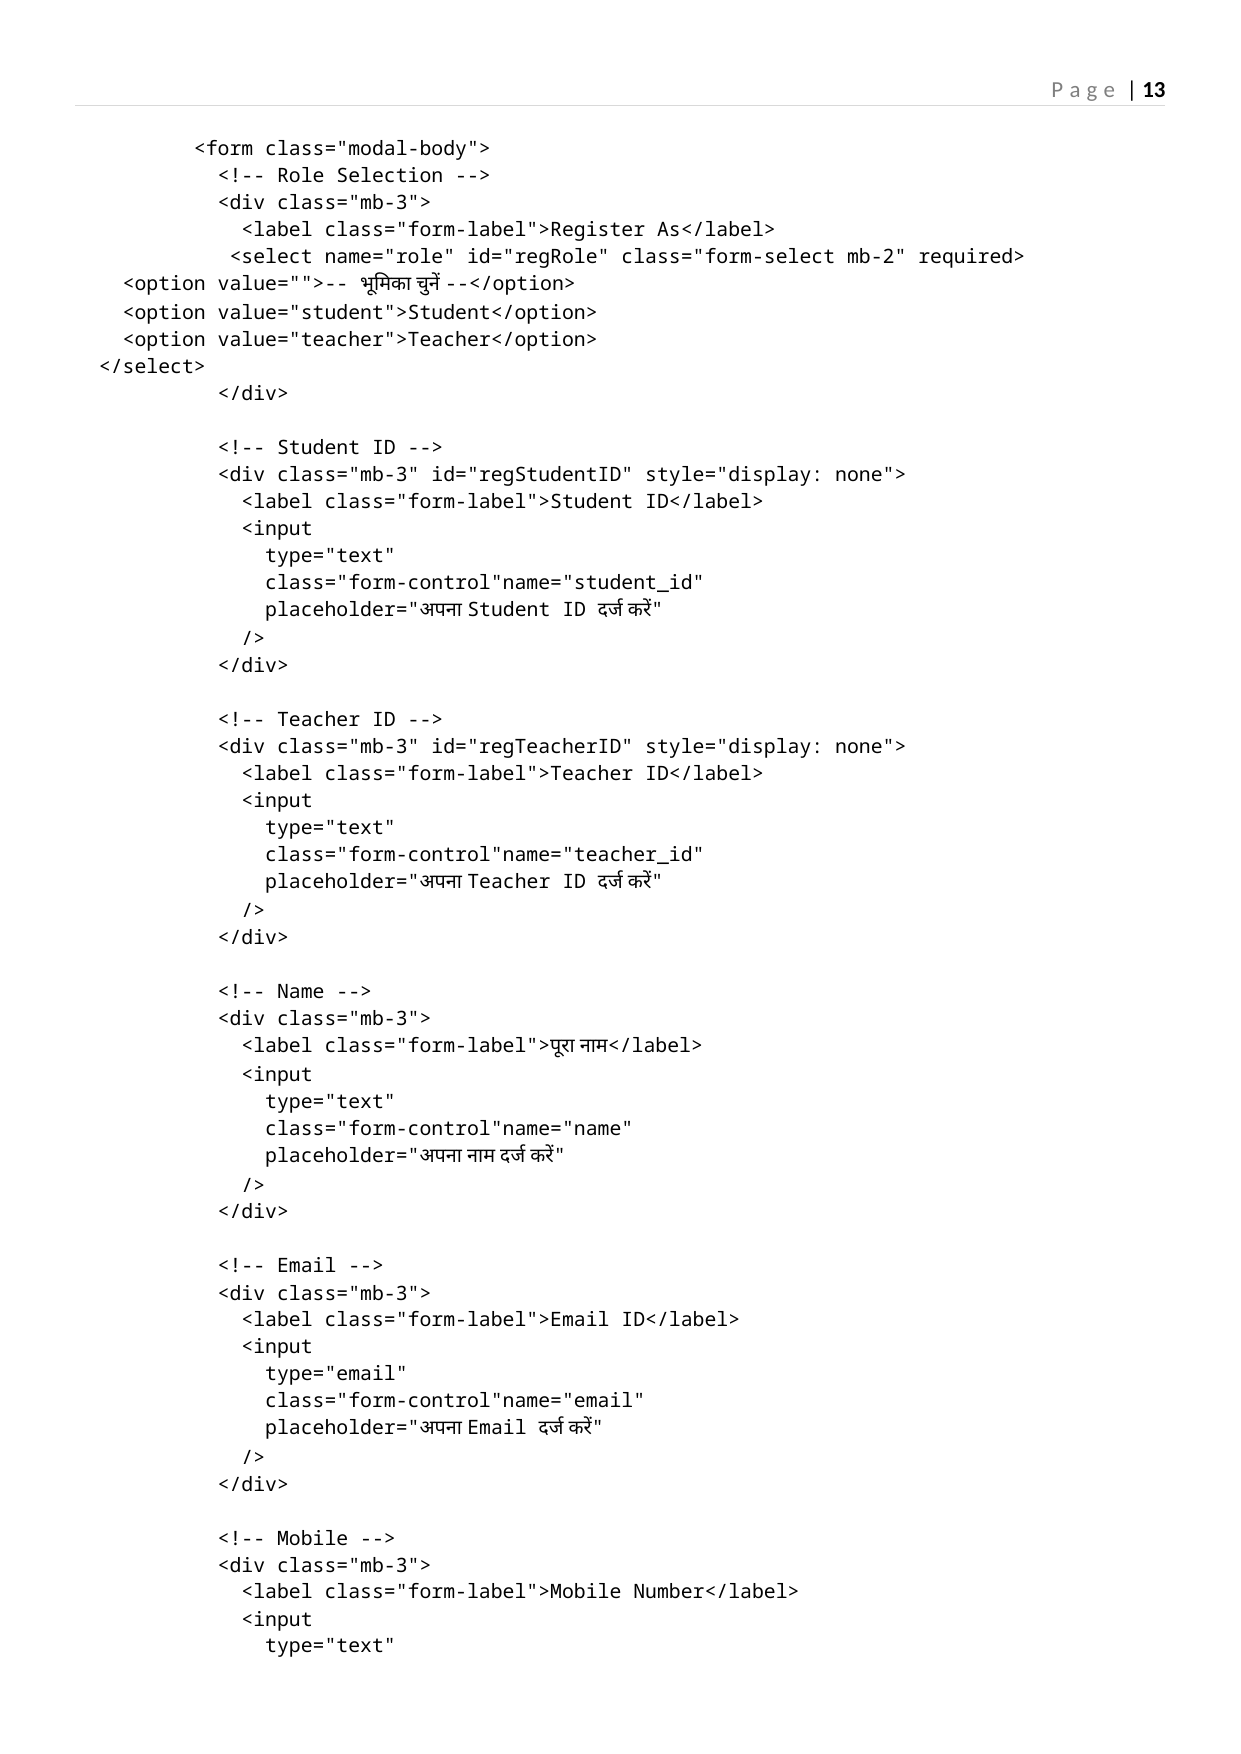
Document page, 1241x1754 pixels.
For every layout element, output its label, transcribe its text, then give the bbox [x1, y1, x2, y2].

text <!-- Student ID --> [75, 433, 1165, 460]
text <!-- Teacher ID --> [75, 705, 1165, 732]
text class="form-control"name="student_id" [75, 568, 1165, 595]
text type="text" [75, 541, 1165, 568]
text <label class="form-label">Student ID</label> [75, 487, 1165, 514]
text <div class="mb-3"> [75, 1279, 1165, 1306]
text class="form-control"name="email" [75, 1387, 1165, 1414]
text <!-- Role Selection --> [75, 161, 1165, 188]
text <!-- Mobile --> [75, 1524, 1165, 1551]
text </div> [75, 1470, 1165, 1497]
text <input [75, 786, 1165, 813]
text type="text" [75, 813, 1165, 840]
text type="text" [75, 1632, 1165, 1659]
text class="form-control"name="name" [75, 1114, 1165, 1142]
text placeholder="अपना Student ID दर्ज करें" [75, 595, 1165, 624]
text /> [75, 1171, 1165, 1198]
text <div class="mb-3"> [75, 1551, 1165, 1578]
text placeholder="अपना नाम दर्ज करें" [75, 1142, 1165, 1171]
text placeholder="अपना Email दर्ज करें" [75, 1414, 1165, 1443]
text </div> [75, 379, 1165, 406]
text <form class="modal-body"> [75, 134, 1165, 161]
text </div> [75, 1198, 1165, 1225]
text </div> [75, 651, 1165, 678]
text /> [75, 1443, 1165, 1470]
text <!-- Email --> [75, 1252, 1165, 1279]
text <option value="">-- भूमिका चुनें --</option> [75, 269, 1165, 298]
text <input [75, 514, 1165, 541]
text <input [75, 1333, 1165, 1360]
text class="form-control"name="teacher_id" [75, 840, 1165, 867]
text <label class="form-label">Email ID</label> [75, 1306, 1165, 1333]
text /> [75, 896, 1165, 923]
text <div class="mb-3"> [75, 188, 1165, 215]
text <div class="mb-3" id="regTeacherID" style="display: none"> [75, 732, 1165, 759]
text <label class="form-label">पूरा नाम</label> [75, 1031, 1165, 1061]
text <input [75, 1061, 1165, 1088]
text <div class="mb-3"> [75, 1004, 1165, 1031]
text type="text" [75, 1088, 1165, 1114]
text <select name="role" id="regRole" class="form-select mb-2" required> [75, 242, 1165, 269]
text <label class="form-label">Register As</label> [75, 215, 1165, 242]
text <!-- Name --> [75, 977, 1165, 1004]
text placeholder="अपना Teacher ID दर्ज करें" [75, 867, 1165, 896]
text <input [75, 1605, 1165, 1632]
text <label class="form-label">Teacher ID</label> [75, 759, 1165, 786]
text /> [75, 624, 1165, 651]
text <option value="student">Student</option> [75, 298, 1165, 325]
text <label class="form-label">Mobile Number</label> [75, 1578, 1165, 1605]
text </div> [75, 923, 1165, 950]
text </select> [75, 352, 1165, 379]
text type="email" [75, 1360, 1165, 1387]
text <div class="mb-3" id="regStudentID" style="display: none"> [75, 460, 1165, 487]
text <option value="teacher">Teacher</option> [75, 325, 1165, 352]
